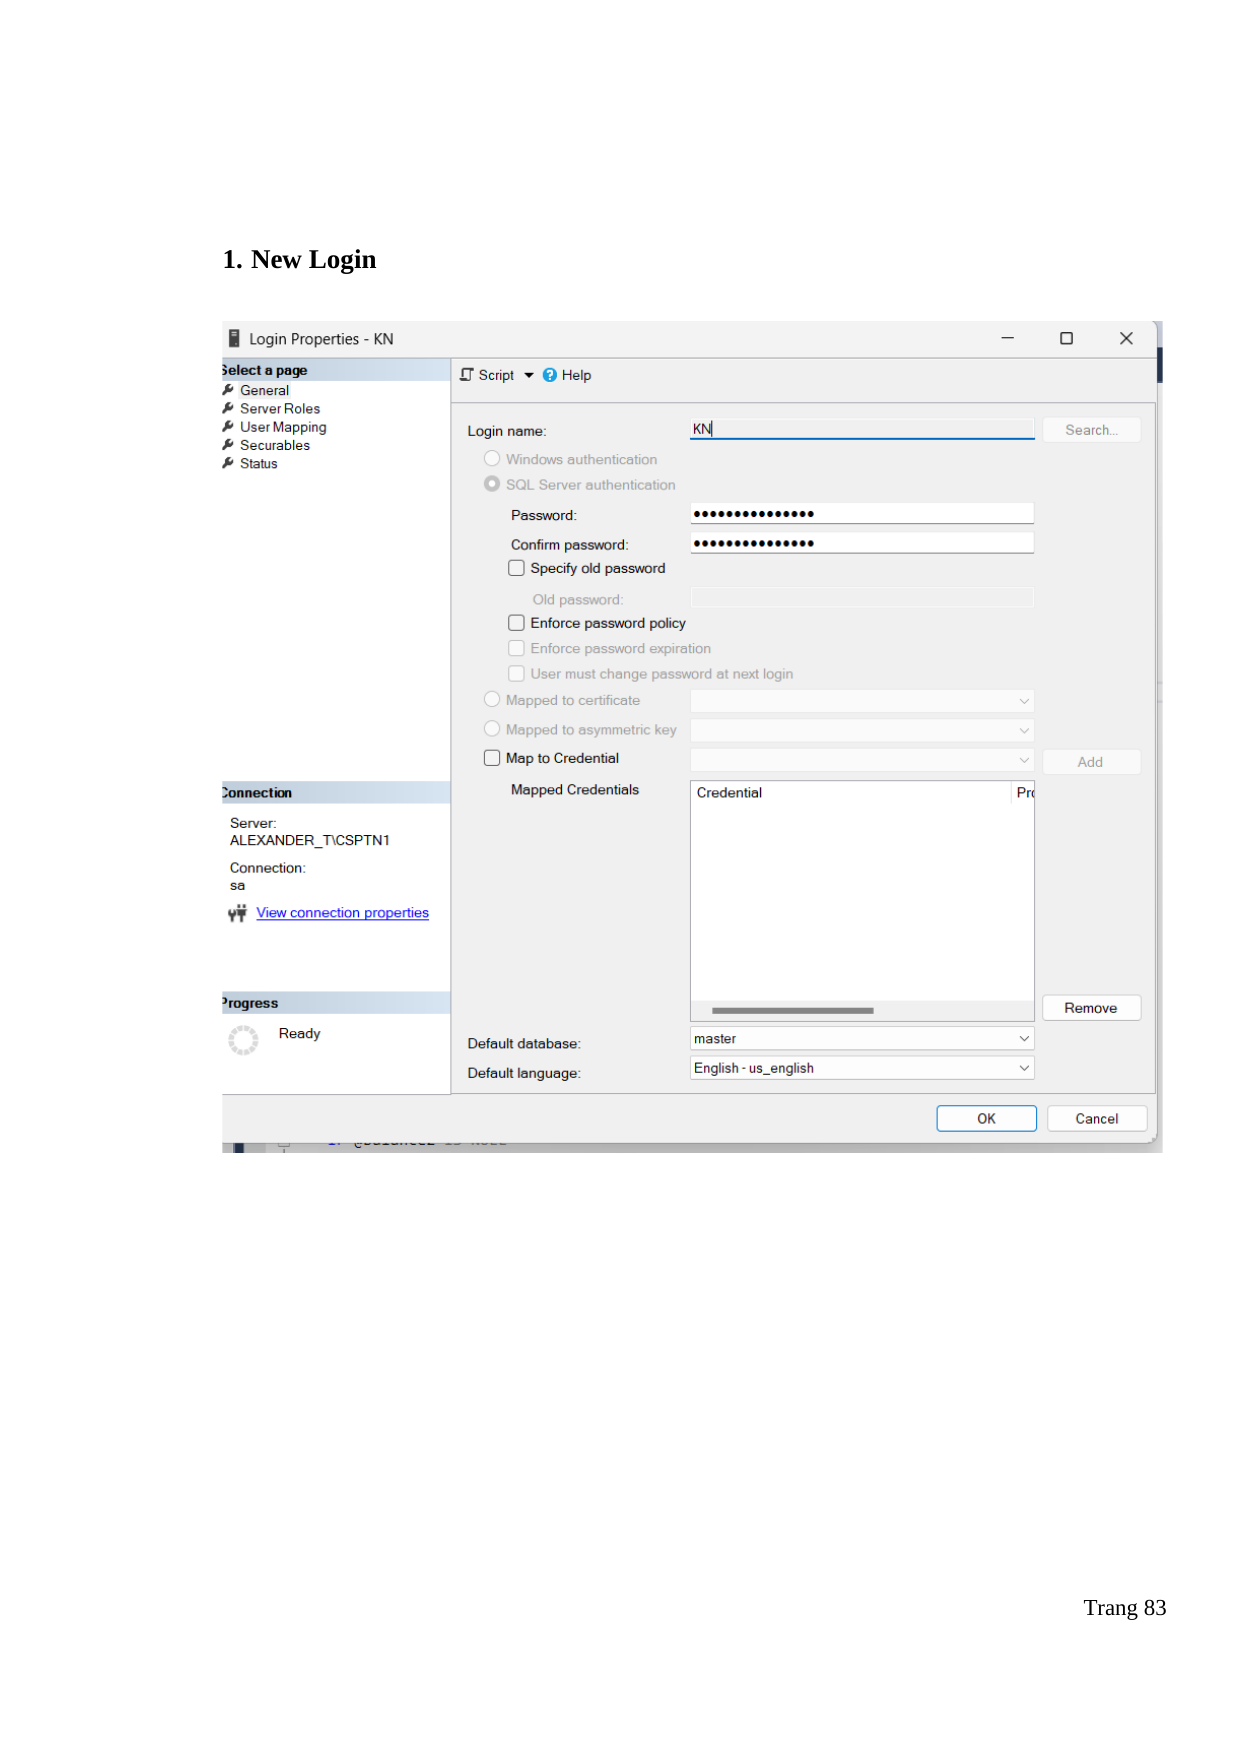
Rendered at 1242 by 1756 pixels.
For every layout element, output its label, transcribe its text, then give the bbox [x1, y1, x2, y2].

picture [222, 321, 1163, 1153]
list New Login [222, 244, 1167, 275]
